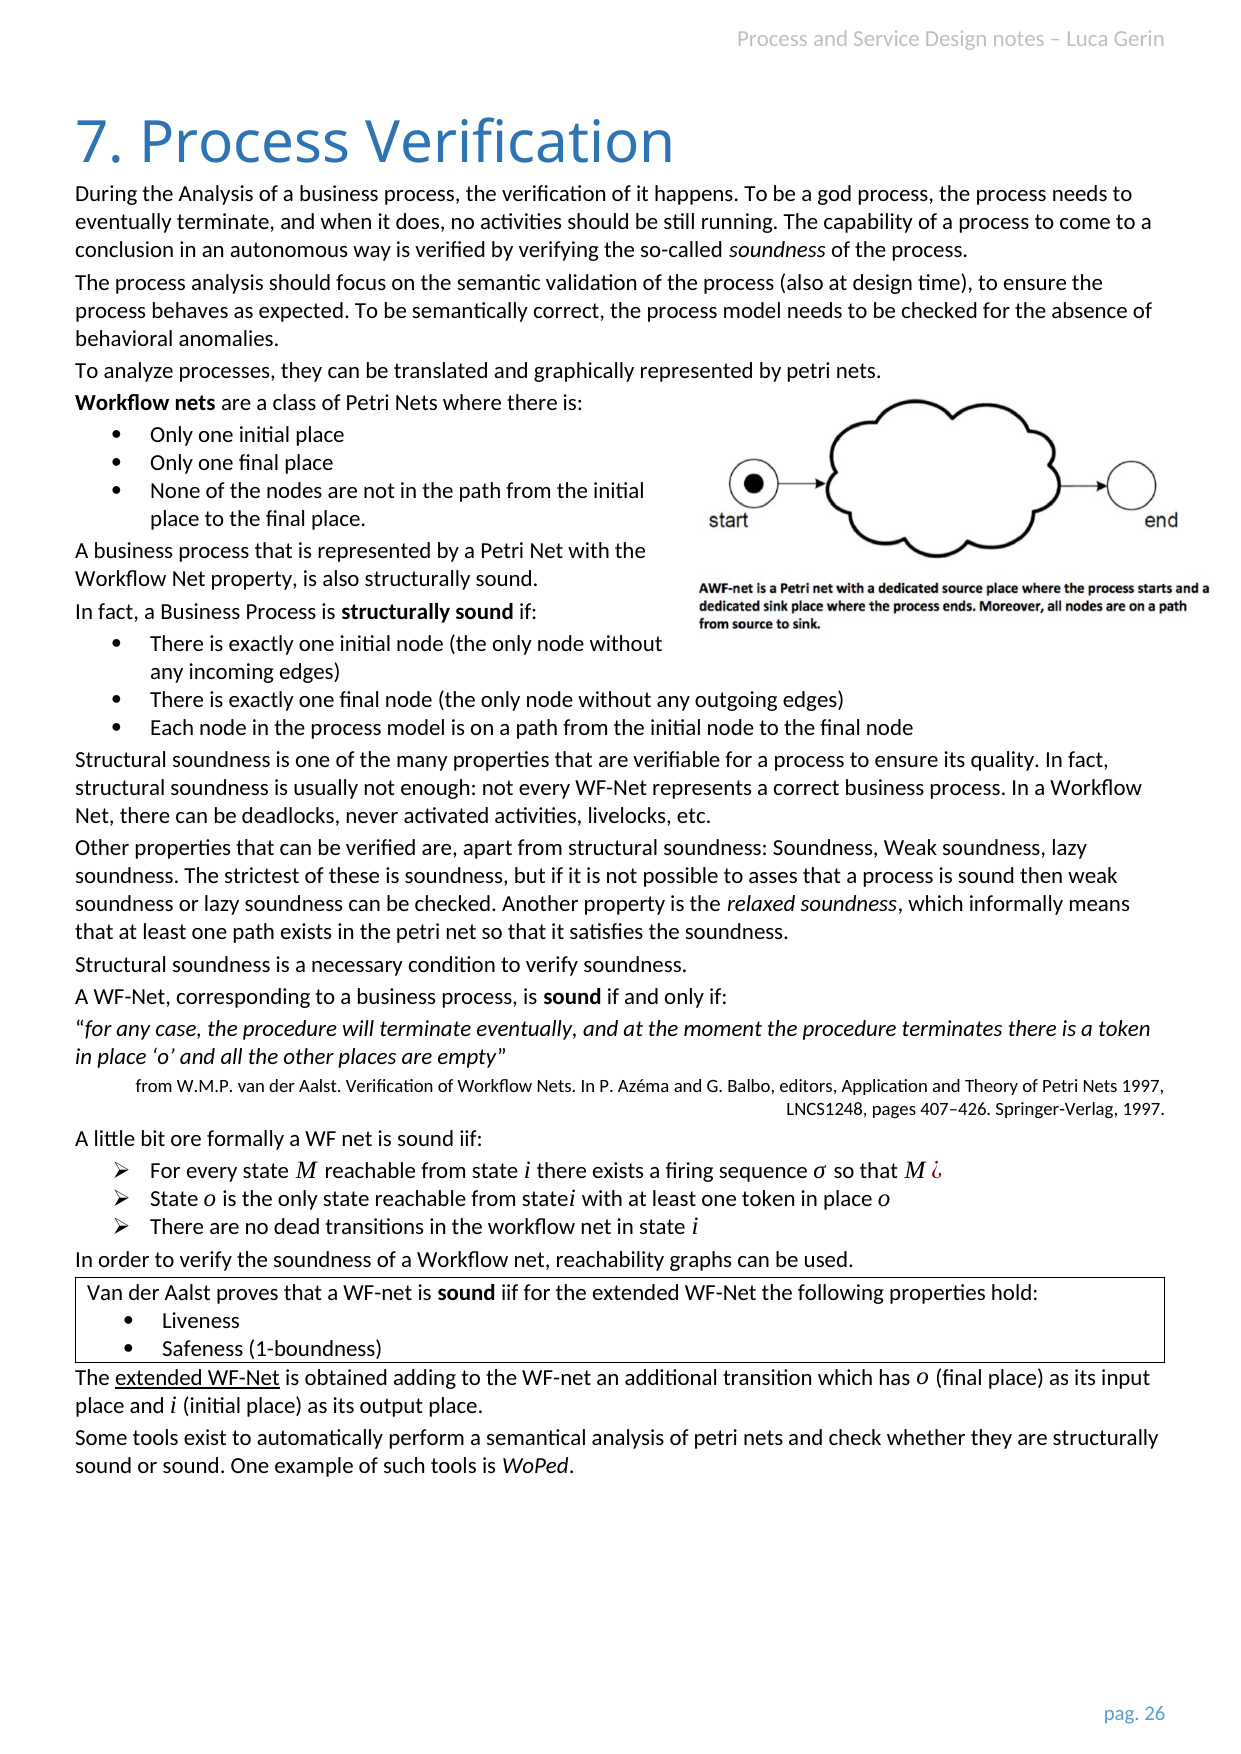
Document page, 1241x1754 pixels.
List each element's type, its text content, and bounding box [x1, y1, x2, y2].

text “for any case, the procedure will terminate eventually, and at the moment the procedure terminates there is a token in place ‘o’ and all the other places are empty” [75, 1014, 1165, 1070]
text Structural soundness is one of the many properties that are verifiable for a process to ensure its quality. In fact, structural soundness is usually not enough: not every WF-Net represents a correct business process. In a Workflow Net, there can be deadlocks, never activated activities, livelocks, etc. [75, 745, 1165, 829]
list Only one initial place [112, 420, 690, 448]
list Only one final place [112, 448, 690, 476]
text Other properties that can be verified are, apart from structural soundness: Soundness, Weak soundness, lazy soundness. The strictest of these is soundness, but if it is not possible to asses that a process is sound then weak soundness or lazy soundness can be checked. Another property is the relaxed soundness, which informally means that at least one path exists in the petri net so that it satisfies the soundness. [75, 833, 1165, 946]
list There is exactly one initial node (the only node without any incoming edges) [112, 629, 1165, 685]
list State is the only state reachable from state with at least one token in place [112, 1184, 1165, 1212]
text The extended WF-Net is obtained adding to the WF-net an additional transition which has (final place) as its input place and (initial place) as its output place. [75, 1363, 1165, 1419]
list For every state reachable from state there exists a firing sequence so that [112, 1156, 1165, 1184]
text Structural soundness is a necessary condition to verify soundness. [75, 950, 1165, 978]
list None of the nodes are not in the path from the initial place to the final place. [112, 476, 690, 532]
text In order to verify the soundness of a Workflow net, reachability graphs can be used. [75, 1245, 1165, 1273]
text To analyze processes, they can be translated and graphically represented by petri nets. [75, 356, 1165, 384]
subtitle 7. Process Verification [75, 100, 1165, 179]
table_header Van der Aalst proves that a WF-net is sound iif for the extended WF-Net the following properties hold: Liveness Safeness (1-boundness) [76, 1278, 1164, 1362]
list Each node in the process model is on a path from the initial node to the final node [112, 713, 1165, 741]
text A business process that is represented by a Petri Net with the Workflow Net property, is also structurally sound. [75, 537, 690, 593]
text Some tools exist to automatically perform a semantical analysis of petri nets and check whether they are structurally sound or sound. One example of such tools is WoPed. [75, 1423, 1165, 1479]
text A little bit ore formally a WF net is sound iif: [75, 1124, 1165, 1152]
list There is exactly one final node (the only node without any outgoing edges) [112, 685, 1165, 713]
picture [690, 388, 1216, 633]
text A WF-Net, corresponding to a business process, is sound if and only if: [75, 982, 1165, 1010]
text In fact, a Business Process is structurally sound if: [75, 597, 690, 625]
text Workflow nets are a class of Petri Nets where there is: [75, 388, 690, 416]
text from W.M.P. van der Aalst. Verification of Workflow Nets. In P. Azéma and G. Balbo, editors, Application and Theory of Petri Nets 1997, LNCS1248, pages 407–426. Springer-Verlag, 1997. [75, 1074, 1165, 1120]
list There are no dead transitions in the workflow net in state [112, 1212, 1165, 1241]
text During the Analysis of a business process, the verification of it happens. To be a god process, the process needs to eventually terminate, and when it does, no activities should be still running. The capability of a process to come to a conclusion in an autonomous way is verified by verifying the so-called soundness of the process. [75, 179, 1165, 263]
text The process analysis should focus on the semantic validation of the process (also at design time), to ensure the process behaves as expected. To be semantically correct, the process model needs to be checked for the absence of behavioral anomalies. [75, 268, 1165, 352]
